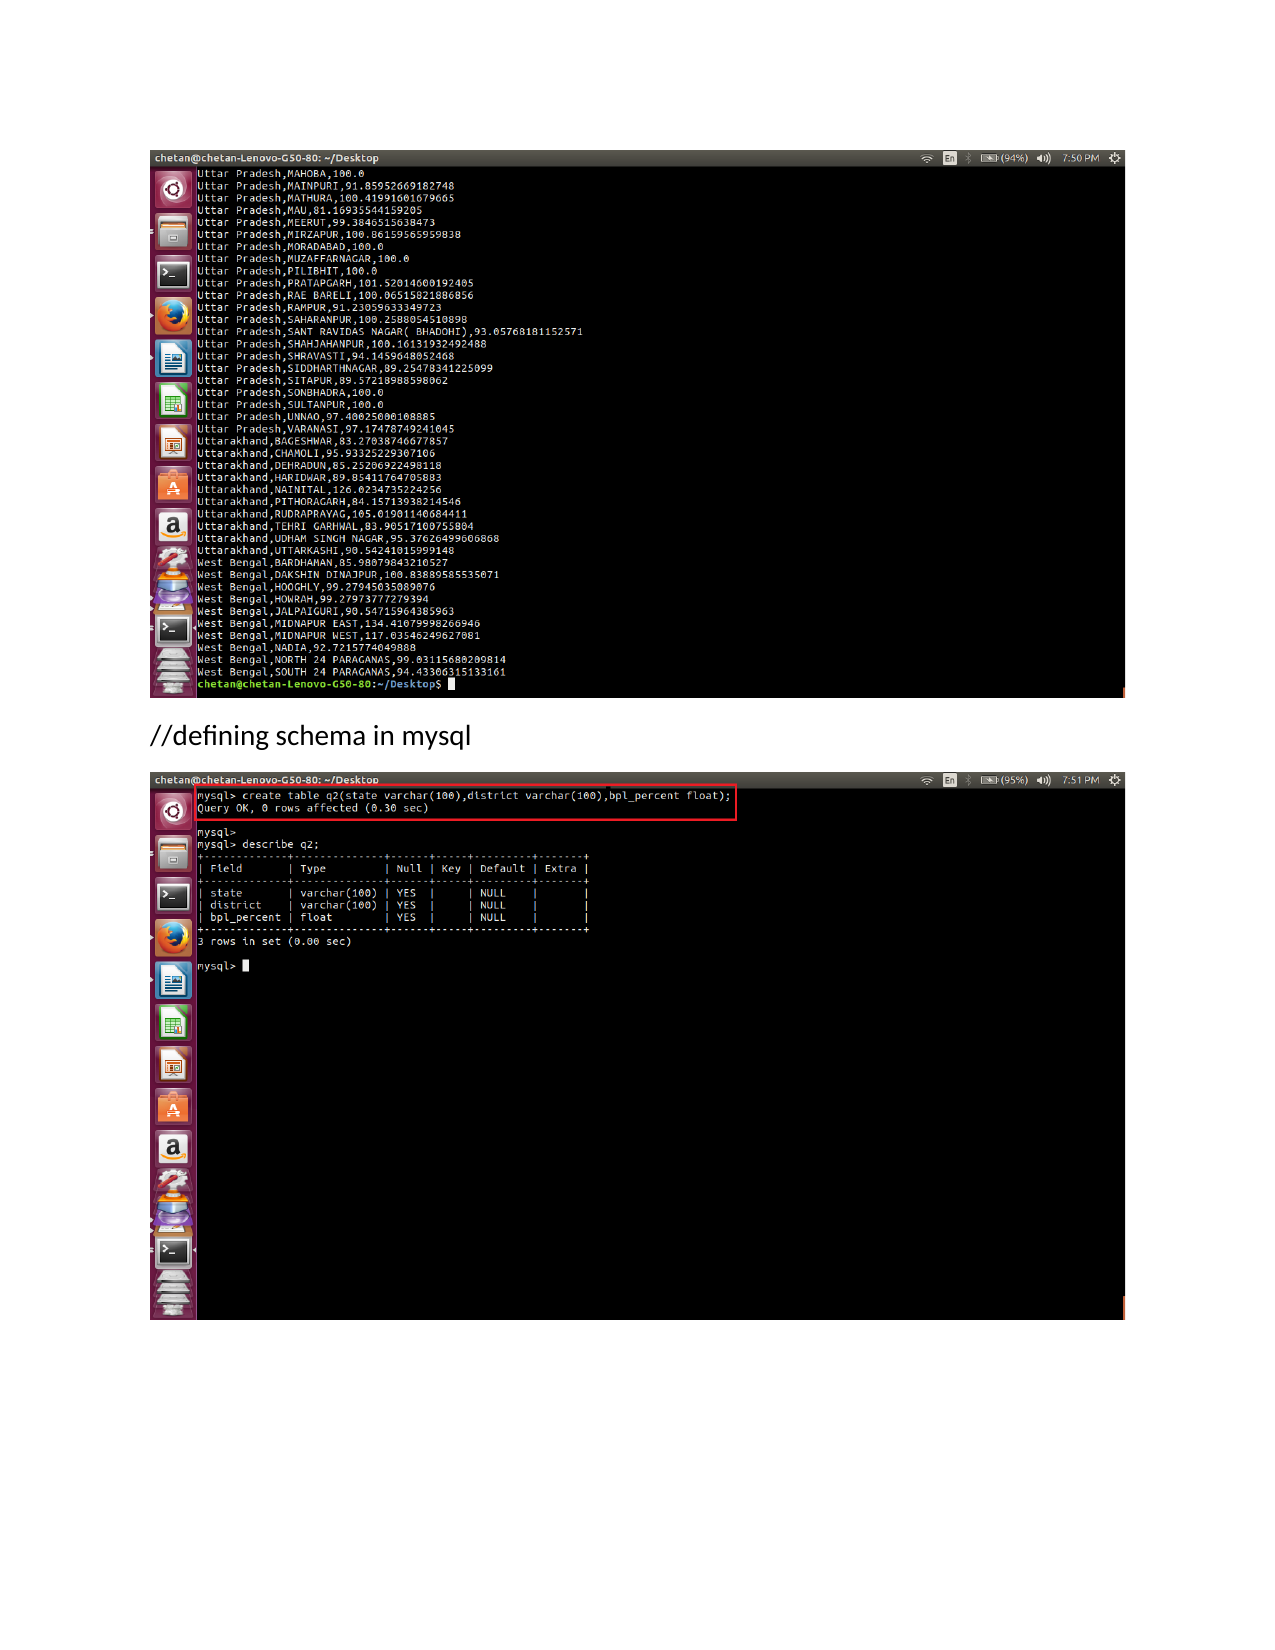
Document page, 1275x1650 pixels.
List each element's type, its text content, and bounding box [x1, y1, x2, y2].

text //defining schema in mysql [150, 717, 1125, 752]
picture [150, 150, 1125, 698]
picture [150, 772, 1125, 1320]
